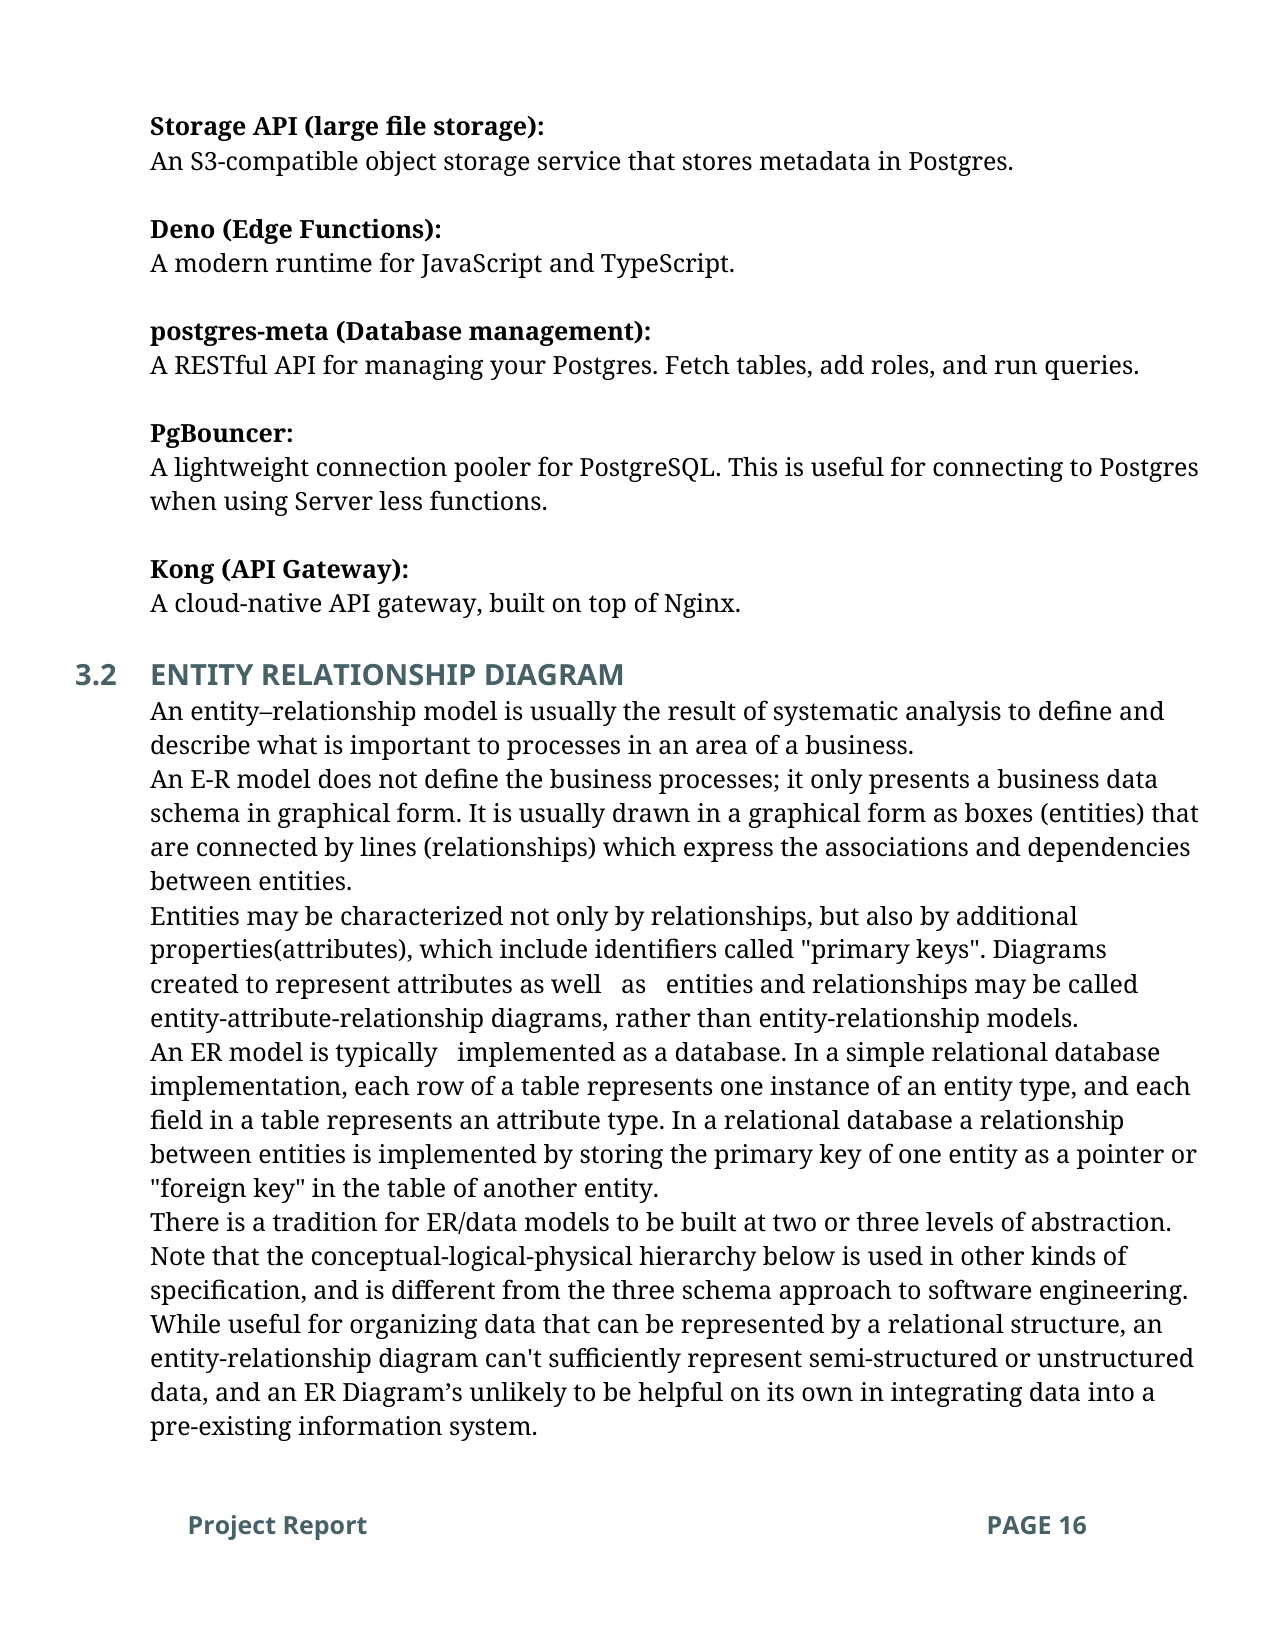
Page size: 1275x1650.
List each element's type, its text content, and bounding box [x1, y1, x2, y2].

text An entity–relationship model is usually the result of systematic analysis to define and describe what is important to processes in an area of a business. [150, 694, 1200, 762]
text postgres-meta (Database management): [150, 313, 1200, 347]
text An ER model is typically implemented as a database. In a simple relational database implementation, each row of a table represents one instance of an entity type, and each field in a table represents an attribute type. In a relational database a relationship between entities is implemented by storing the primary key of one entity as a pointer or "foreign key" in the table of another entity. [150, 1034, 1200, 1205]
text Deno (Edge Functions): [150, 211, 1200, 245]
text Storage API (large file storage): [150, 109, 1200, 143]
text An S3-compatible object storage service that stores metadata in Postgres. [150, 143, 1200, 177]
text There is a tradition for ER/data models to be built at two or three levels of abstraction. Note that the conceptual-logical-physical hierarchy below is used in other kinds of specification, and is different from the three schema approach to software engineering. While useful for organizing data that can be represented by a relational structure, an entity-relationship diagram can't sufficiently represent semi-structured or unstructured data, and an ER Diagram’s unlikely to be helpful on its own in integrating data into a pre-existing information system. [150, 1205, 1200, 1443]
text An E-R model does not define the business processes; it only presents a business data schema in graphical form. It is usually drawn in a graphical form as boxes (entities) that are connected by lines (relationships) which express the associations and dependencies between entities. [150, 762, 1200, 898]
text PgBouncer: [150, 416, 1200, 450]
text Entities may be characterized not only by relationships, but also by additional properties(attributes), which include identifiers called "primary keys". Diagrams created to represent attributes as well as entities and relationships may be called entity-attribute-relationship diagrams, rather than entity-relationship models. [150, 898, 1200, 1034]
text A modern runtime for JavaScript and TypeScript. [150, 245, 1200, 279]
text Kong (API Gateway): [150, 552, 1200, 586]
subtitle 3.2 ENTITY RELATIONSHIP DIAGRAM [75, 654, 1200, 694]
text A lightweight connection pooler for PostgreSQL. This is useful for connecting to Postgres when using Server less functions. [150, 450, 1200, 518]
text A RESTful API for managing your Postgres. Fetch tables, add roles, and run queries. [150, 347, 1200, 382]
text A cloud-native API gateway, built on top of Nginx. [150, 586, 1200, 620]
